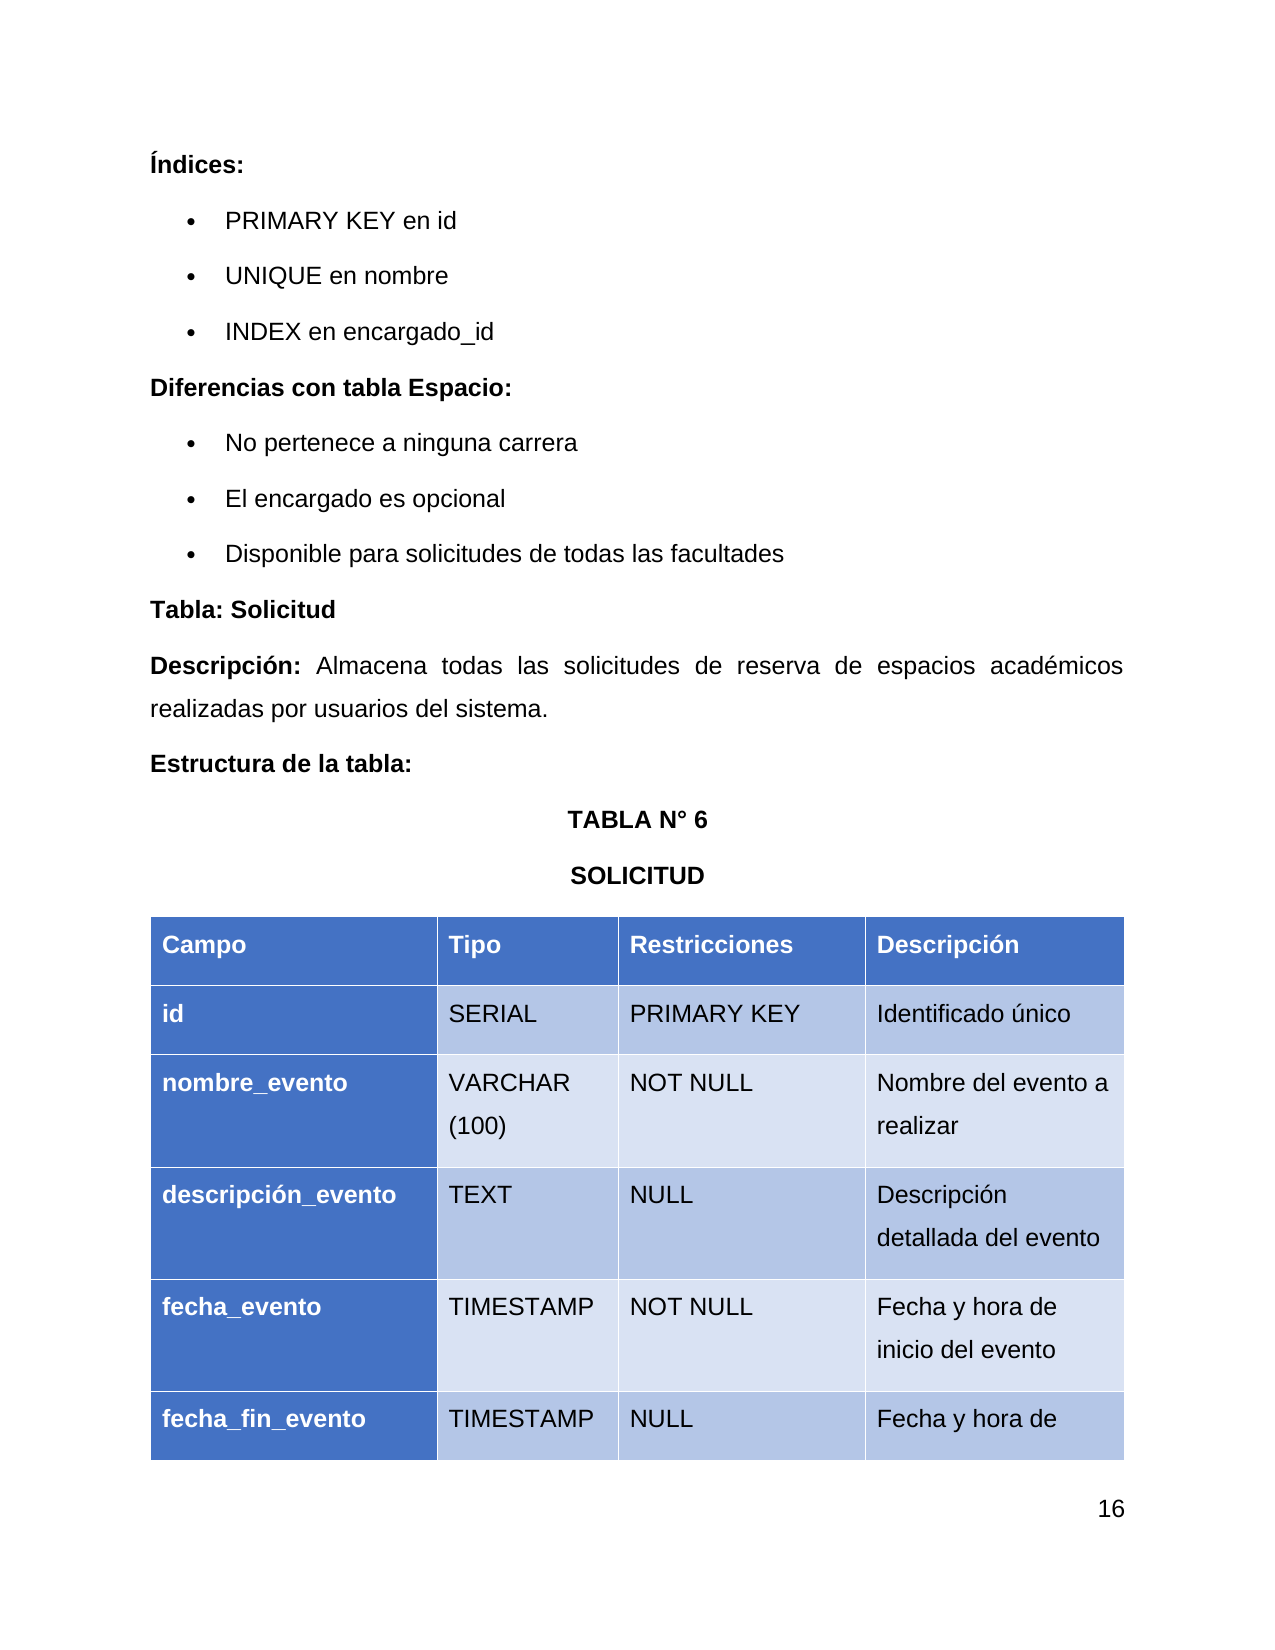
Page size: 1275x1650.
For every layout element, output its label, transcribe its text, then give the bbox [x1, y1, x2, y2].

list PRIMARY KEY en id [187, 206, 1125, 234]
text Tabla: Solicitud [150, 595, 1125, 624]
text Diferencias con tabla Espacio: [150, 372, 1125, 401]
list No pertenece a ninguna carrera [187, 428, 1125, 457]
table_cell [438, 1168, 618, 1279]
list UNIQUE en nombre [187, 261, 1125, 290]
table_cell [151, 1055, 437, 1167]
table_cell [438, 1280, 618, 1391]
text SOLICITUD [150, 861, 1125, 889]
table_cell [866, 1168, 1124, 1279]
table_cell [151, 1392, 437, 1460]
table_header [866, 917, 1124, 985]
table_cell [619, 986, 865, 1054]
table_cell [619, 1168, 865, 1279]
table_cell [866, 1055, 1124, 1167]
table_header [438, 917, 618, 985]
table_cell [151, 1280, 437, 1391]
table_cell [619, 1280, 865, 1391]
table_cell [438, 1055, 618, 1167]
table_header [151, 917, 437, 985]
list El encargado es opcional [187, 484, 1125, 512]
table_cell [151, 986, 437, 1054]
text Estructura de la tabla: [150, 749, 1125, 778]
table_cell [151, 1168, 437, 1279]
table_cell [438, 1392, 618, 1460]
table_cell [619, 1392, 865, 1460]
text TABLA N° 6 [150, 805, 1125, 834]
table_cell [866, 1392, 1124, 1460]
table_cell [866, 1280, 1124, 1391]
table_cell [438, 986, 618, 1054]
text Descripción: Almacena todas las solicitudes de reserva de espacios académicos realizadas por usuarios del sistema. [150, 651, 1125, 722]
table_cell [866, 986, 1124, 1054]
text Índices: [150, 150, 1125, 179]
list INDEX en encargado_id [187, 317, 1125, 346]
list Disponible para solicitudes de todas las facultades [187, 539, 1125, 568]
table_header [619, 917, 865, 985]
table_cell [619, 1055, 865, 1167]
